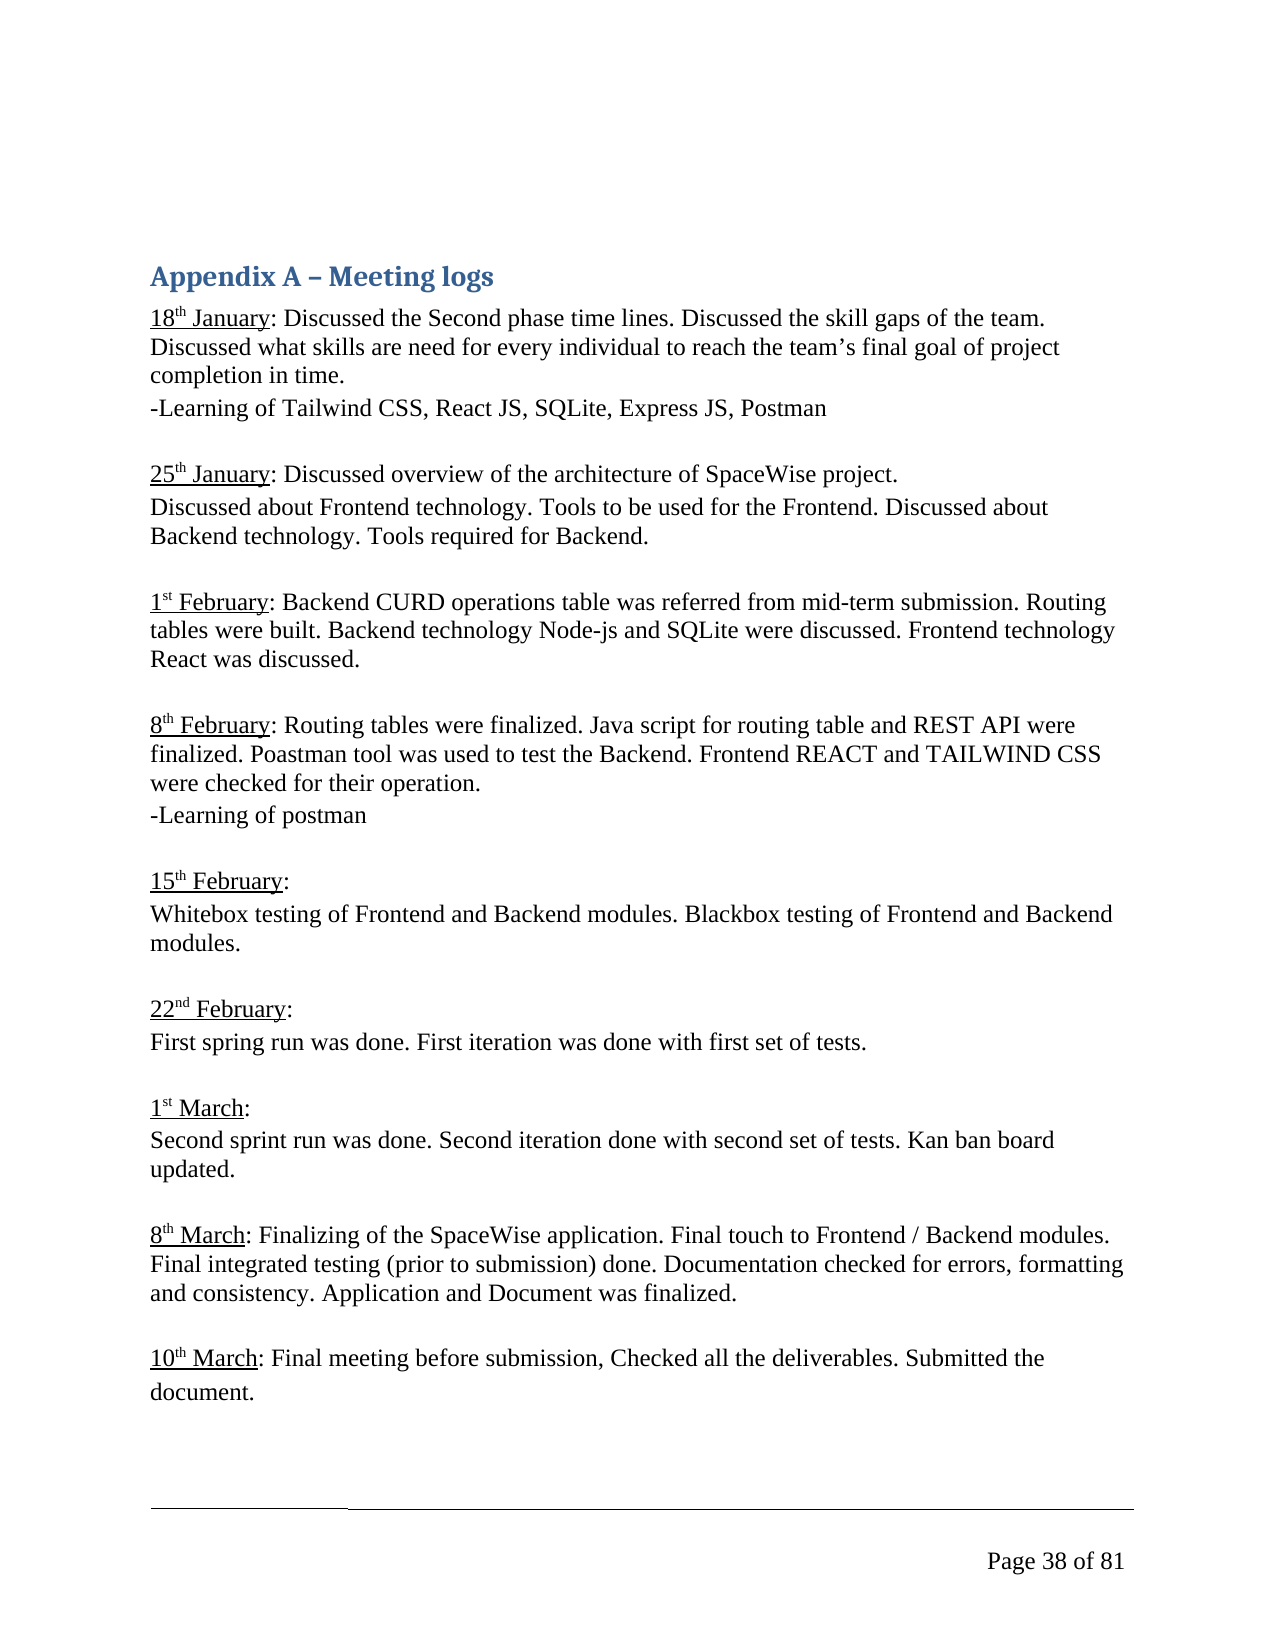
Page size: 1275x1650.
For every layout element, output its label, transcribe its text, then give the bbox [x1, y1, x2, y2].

text First spring run was done. First iteration was done with first set of tests. [150, 1027, 1125, 1056]
text 1st February: Backend CURD operations table was referred from mid-term submission. Routing tables were built. Backend technology Node-js and SQLite were discussed. Frontend technology React was discussed. [150, 587, 1125, 673]
text -Learning of postman [150, 801, 1125, 829]
text 8th February: Routing tables were finalized. Java script for routing table and REST API were finalized. Poastman tool was used to test the Backend. Frontend REACT and TAILWIND CSS were checked for their operation. [150, 710, 1125, 796]
text Whitebox testing of Frontend and Backend modules. Blackbox testing of Frontend and Backend modules. [150, 899, 1125, 957]
text 10th March: Final meeting before submission, Checked all the deliverables. Submitted the document. [150, 1343, 1125, 1405]
text 15th February: [150, 866, 1125, 895]
text 8th March: Finalizing of the SpaceWise application. Final touch to Frontend / Backend modules. Final integrated testing (prior to submission) done. Documentation checked for errors, formatting and consistency. Application and Document was finalized. [150, 1220, 1125, 1306]
text 1st March: [150, 1093, 1125, 1121]
subtitle Appendix A – Meeting logs [150, 260, 1125, 294]
text Discussed about Frontend technology. Tools to be used for the Frontend. Discussed about Backend technology. Tools required for Backend. [150, 492, 1125, 550]
text Second sprint run was done. Second iteration done with second set of tests. Kan ban board updated. [150, 1126, 1125, 1183]
text 25th January: Discussed overview of the architecture of SpaceWise project. [150, 459, 1125, 488]
text 22nd February: [150, 994, 1125, 1023]
text 18th January: Discussed the Second phase time lines. Discussed the skill gaps of the team. Discussed what skills are need for every individual to reach the team’s final goal of project completion in time. [150, 303, 1125, 389]
text -Learning of Tailwind CSS, React JS, SQLite, Express JS, Postman [150, 393, 1125, 422]
